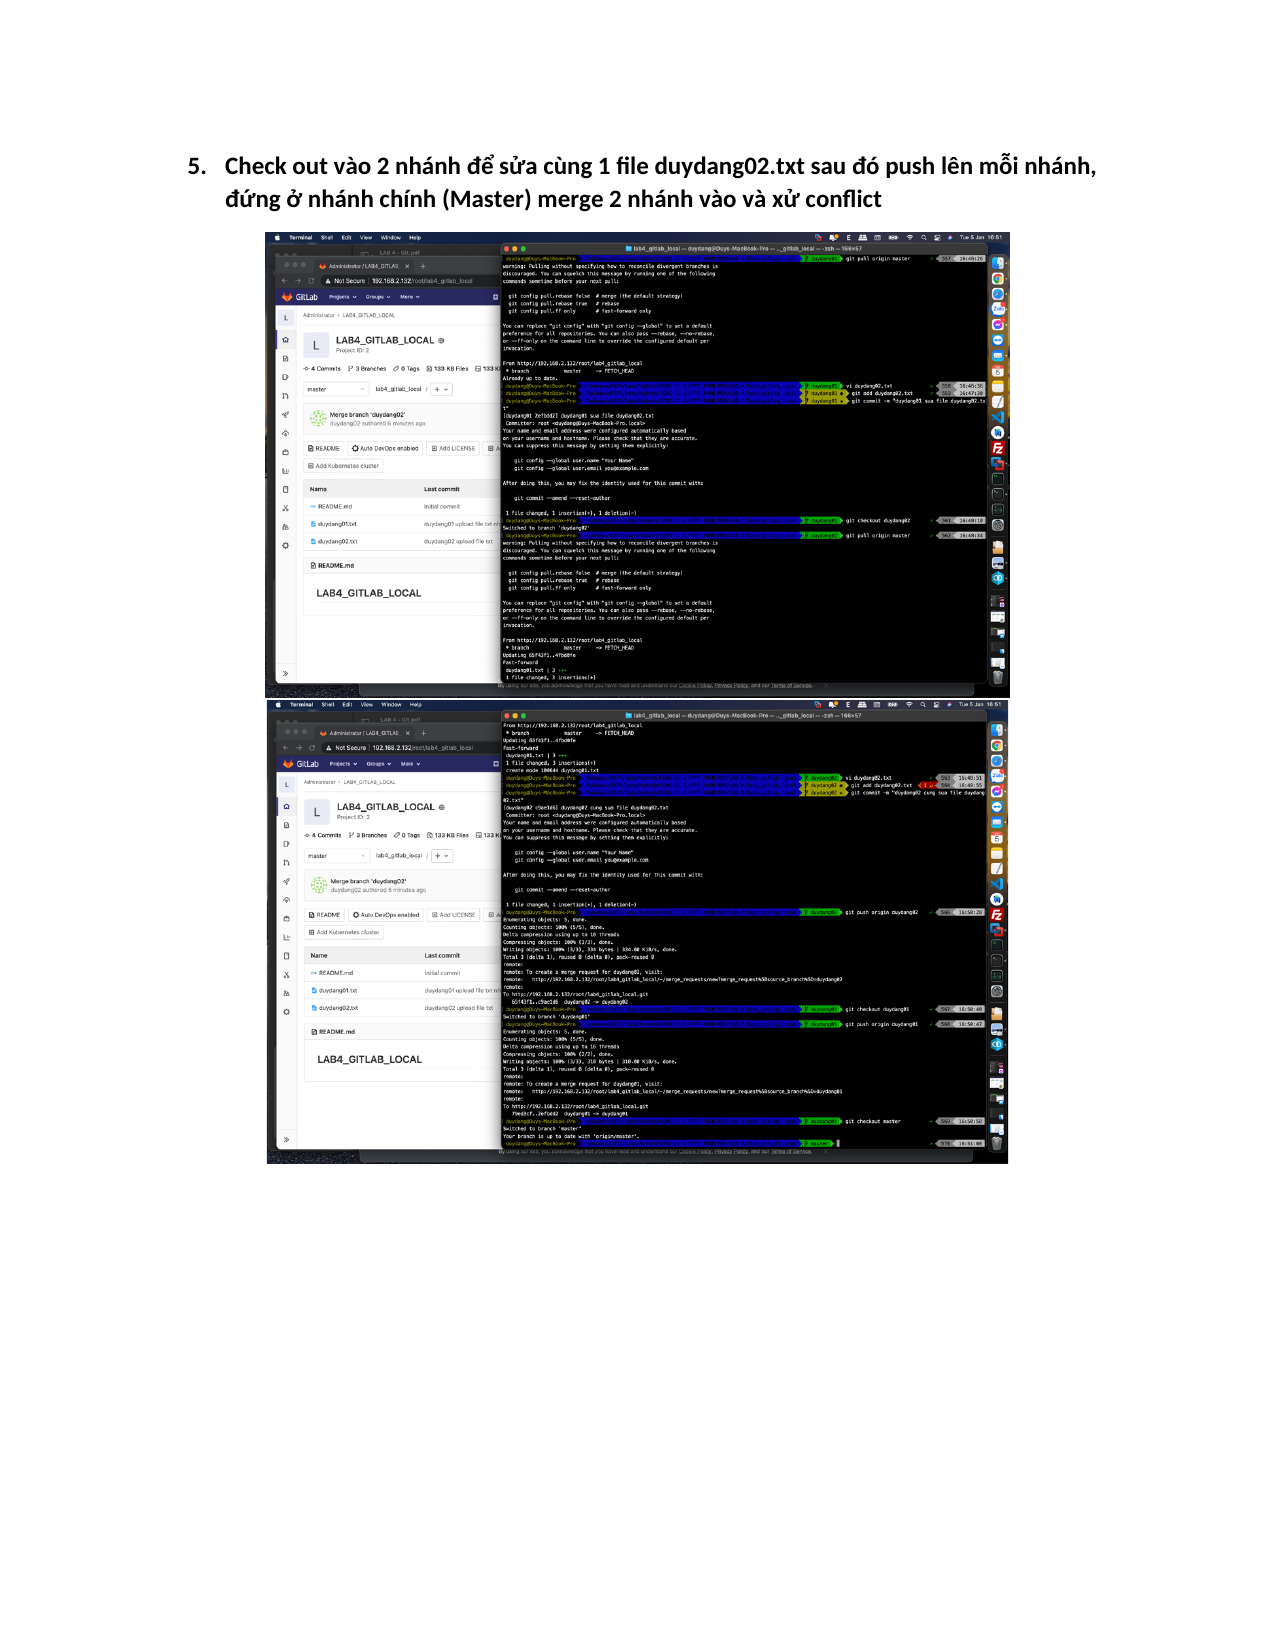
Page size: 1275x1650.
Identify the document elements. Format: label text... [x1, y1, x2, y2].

picture [265, 232, 1010, 698]
picture [266, 700, 1009, 1164]
list Check out vào 2 nhánh để sửa cùng 1 file duydang02.txt sau đó push lên mỗi nhánh, đứng ở nhánh chính (Master) merge 2 nhánh vào và xử conflict [187, 150, 1125, 213]
